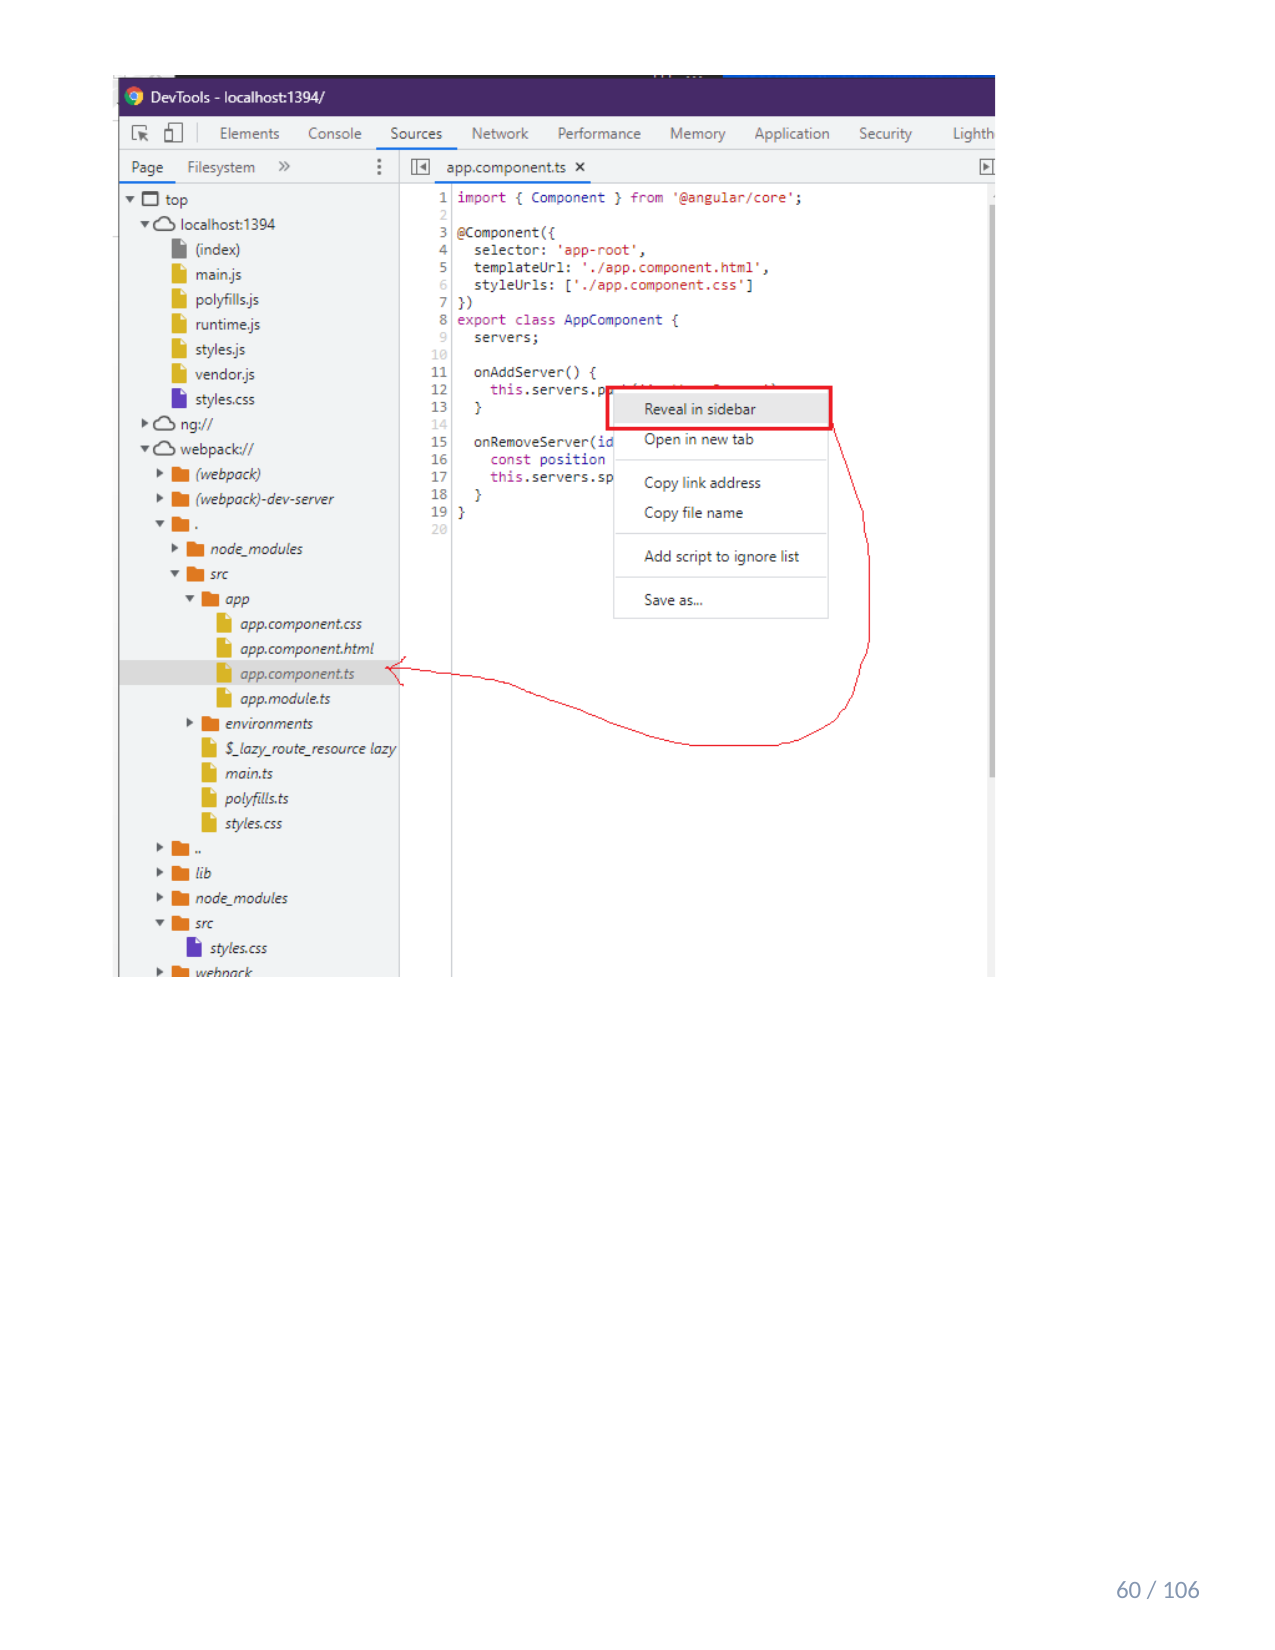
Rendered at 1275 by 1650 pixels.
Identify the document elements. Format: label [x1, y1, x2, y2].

picture [112, 75, 996, 977]
